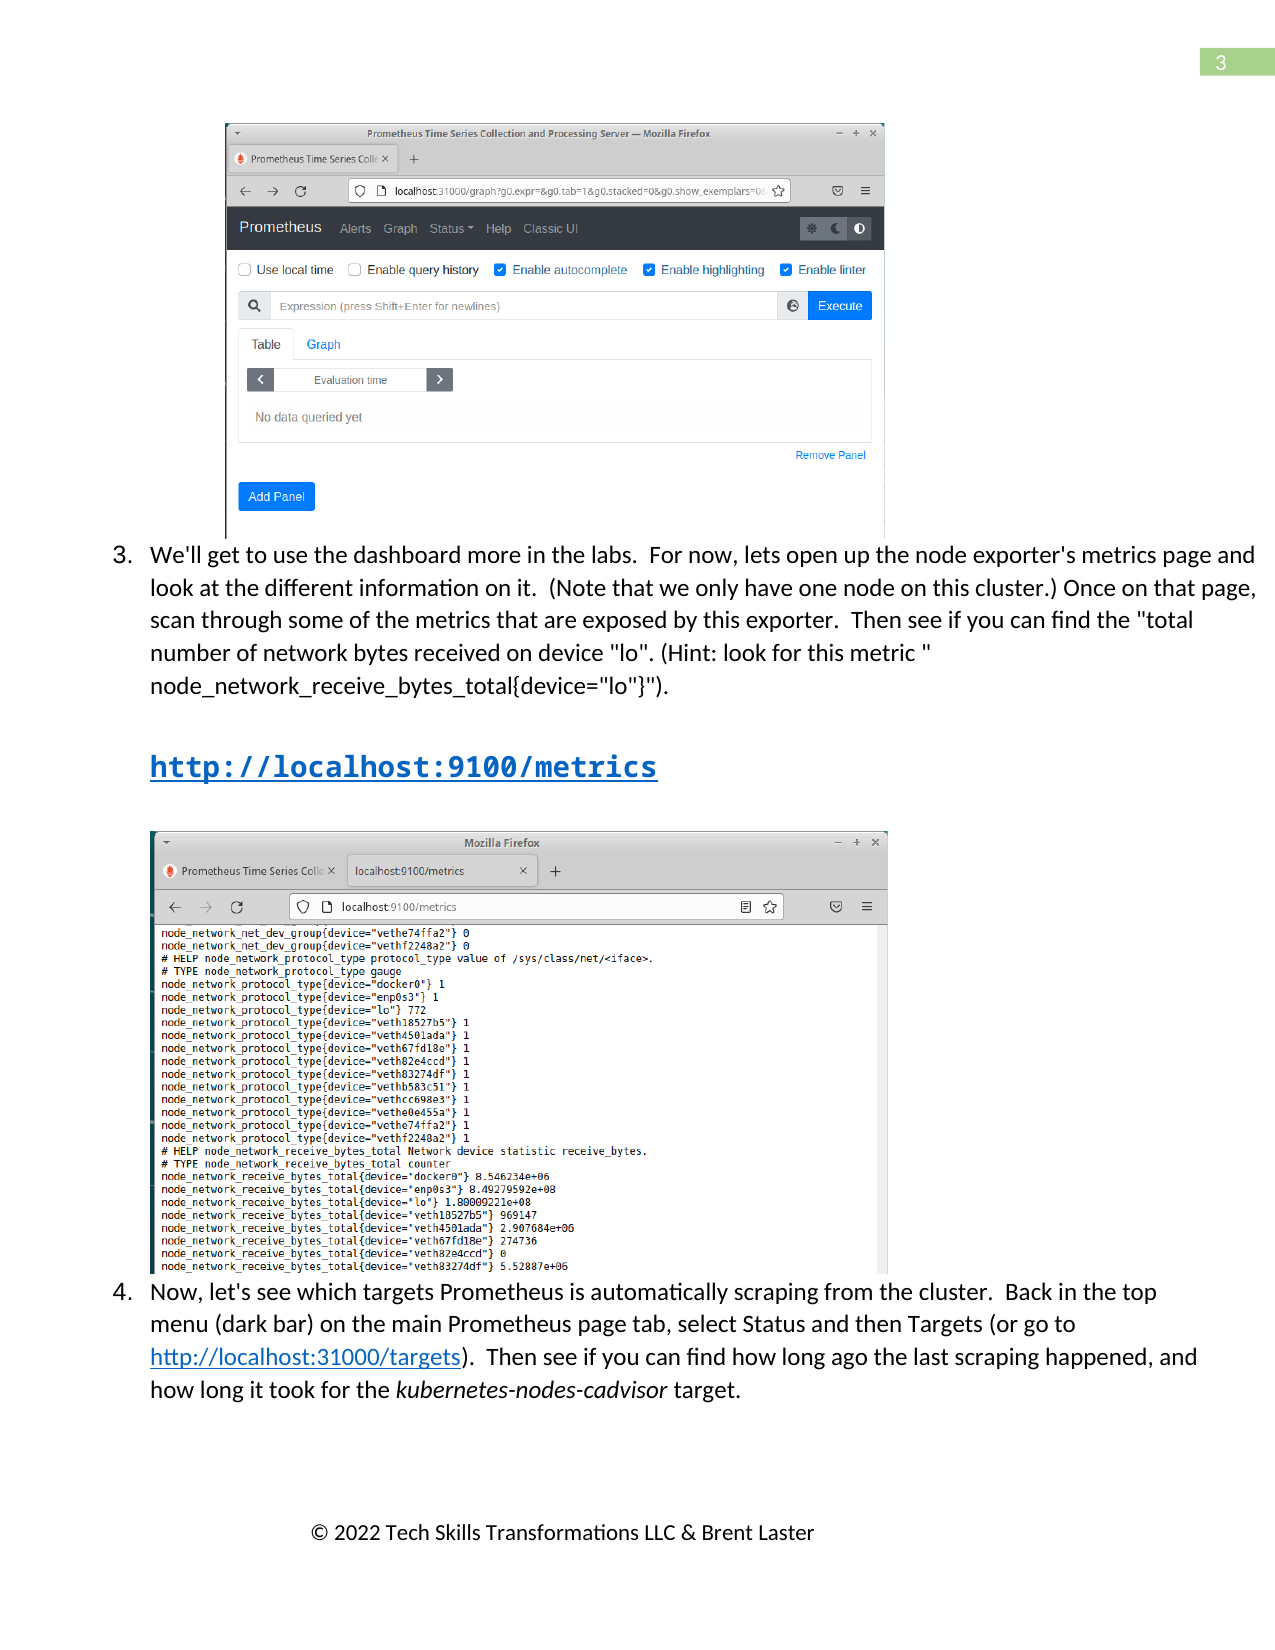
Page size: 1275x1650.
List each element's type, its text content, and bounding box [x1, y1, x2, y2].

list We'll get to use the dashboard more in the labs. For now, lets open up the node exporter's metrics page and look at the different information on it. (Note that we only have one node on this cluster.) Once on that page, scan through some of the metrics that are exposed by this exporter. Then see if you can find the "total number of network bytes received on device "lo". (Hint: look for this metric " ﻿node_network_receive_bytes_total{device="lo"}"). [112, 539, 1267, 701]
list http://localhost:9100/metrics [150, 746, 1267, 786]
picture [150, 831, 888, 1274]
list Now, let's see which targets Prometheus is automatically scraping from the cluster. Back in the top menu (dark bar) on the main Prometheus page tab, select Status and then Targets (or go to http://localhost:31000/targets). Then see if you can find how long ago the last scraping happened, and how long it took for the kubernetes-nodes-cadvisor target. [112, 1276, 1200, 1405]
picture [225, 123, 885, 539]
